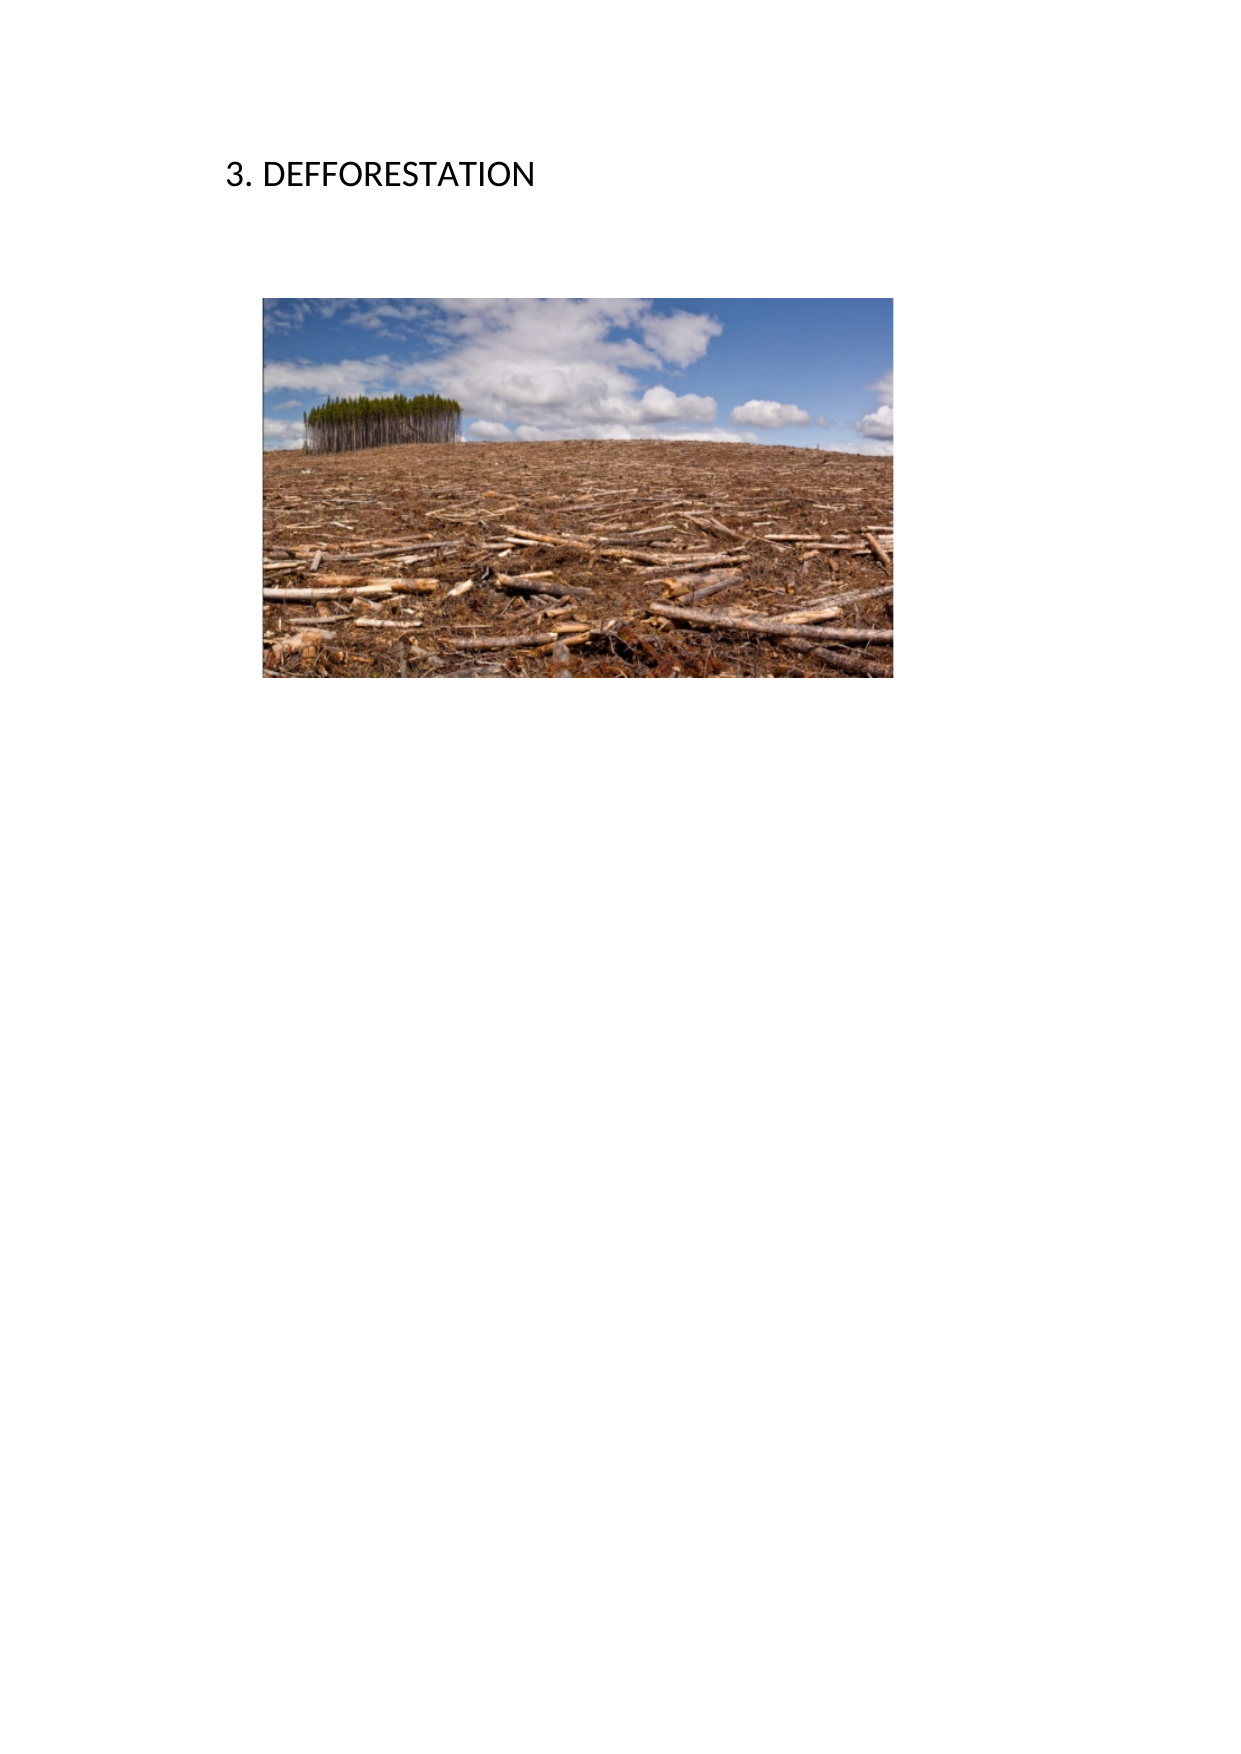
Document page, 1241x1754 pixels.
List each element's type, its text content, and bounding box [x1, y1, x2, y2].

list DEFFORESTATION [225, 150, 1090, 196]
picture [262, 298, 894, 678]
